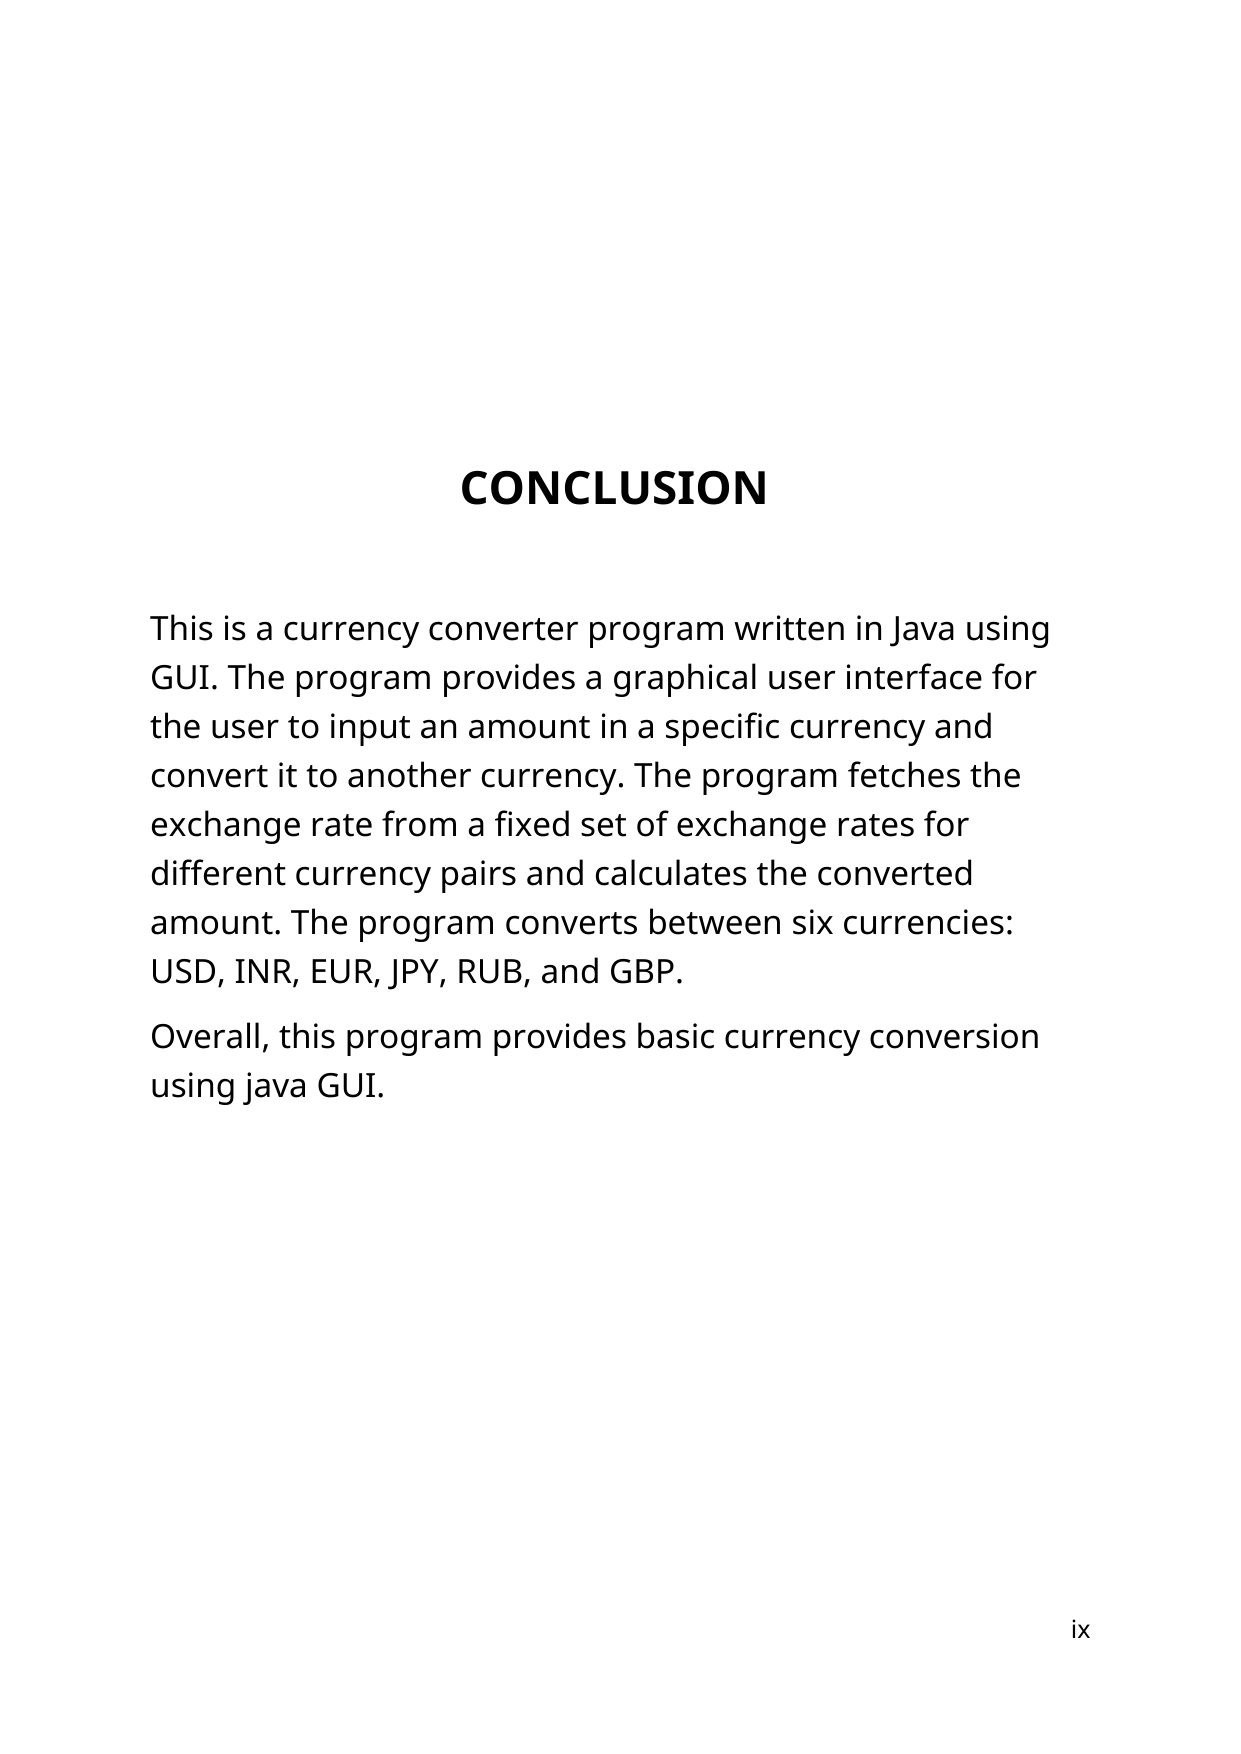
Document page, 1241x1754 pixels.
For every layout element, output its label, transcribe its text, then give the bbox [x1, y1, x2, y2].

text Overall, this program provides basic currency conversion using java GUI. [150, 1013, 1090, 1108]
text This is a currency converter program written in Java using GUI. The program provides a graphical user interface for the user to input an amount in a specific currency and convert it to another currency. The program fetches the exchange rate from a fixed set of exchange rates for different currency pairs and calculates the converted amount. The program converts between six currencies: USD, INR, EUR, JPY, RUB, and GBP. [150, 605, 1090, 993]
text CONCLUSION [150, 455, 1090, 518]
